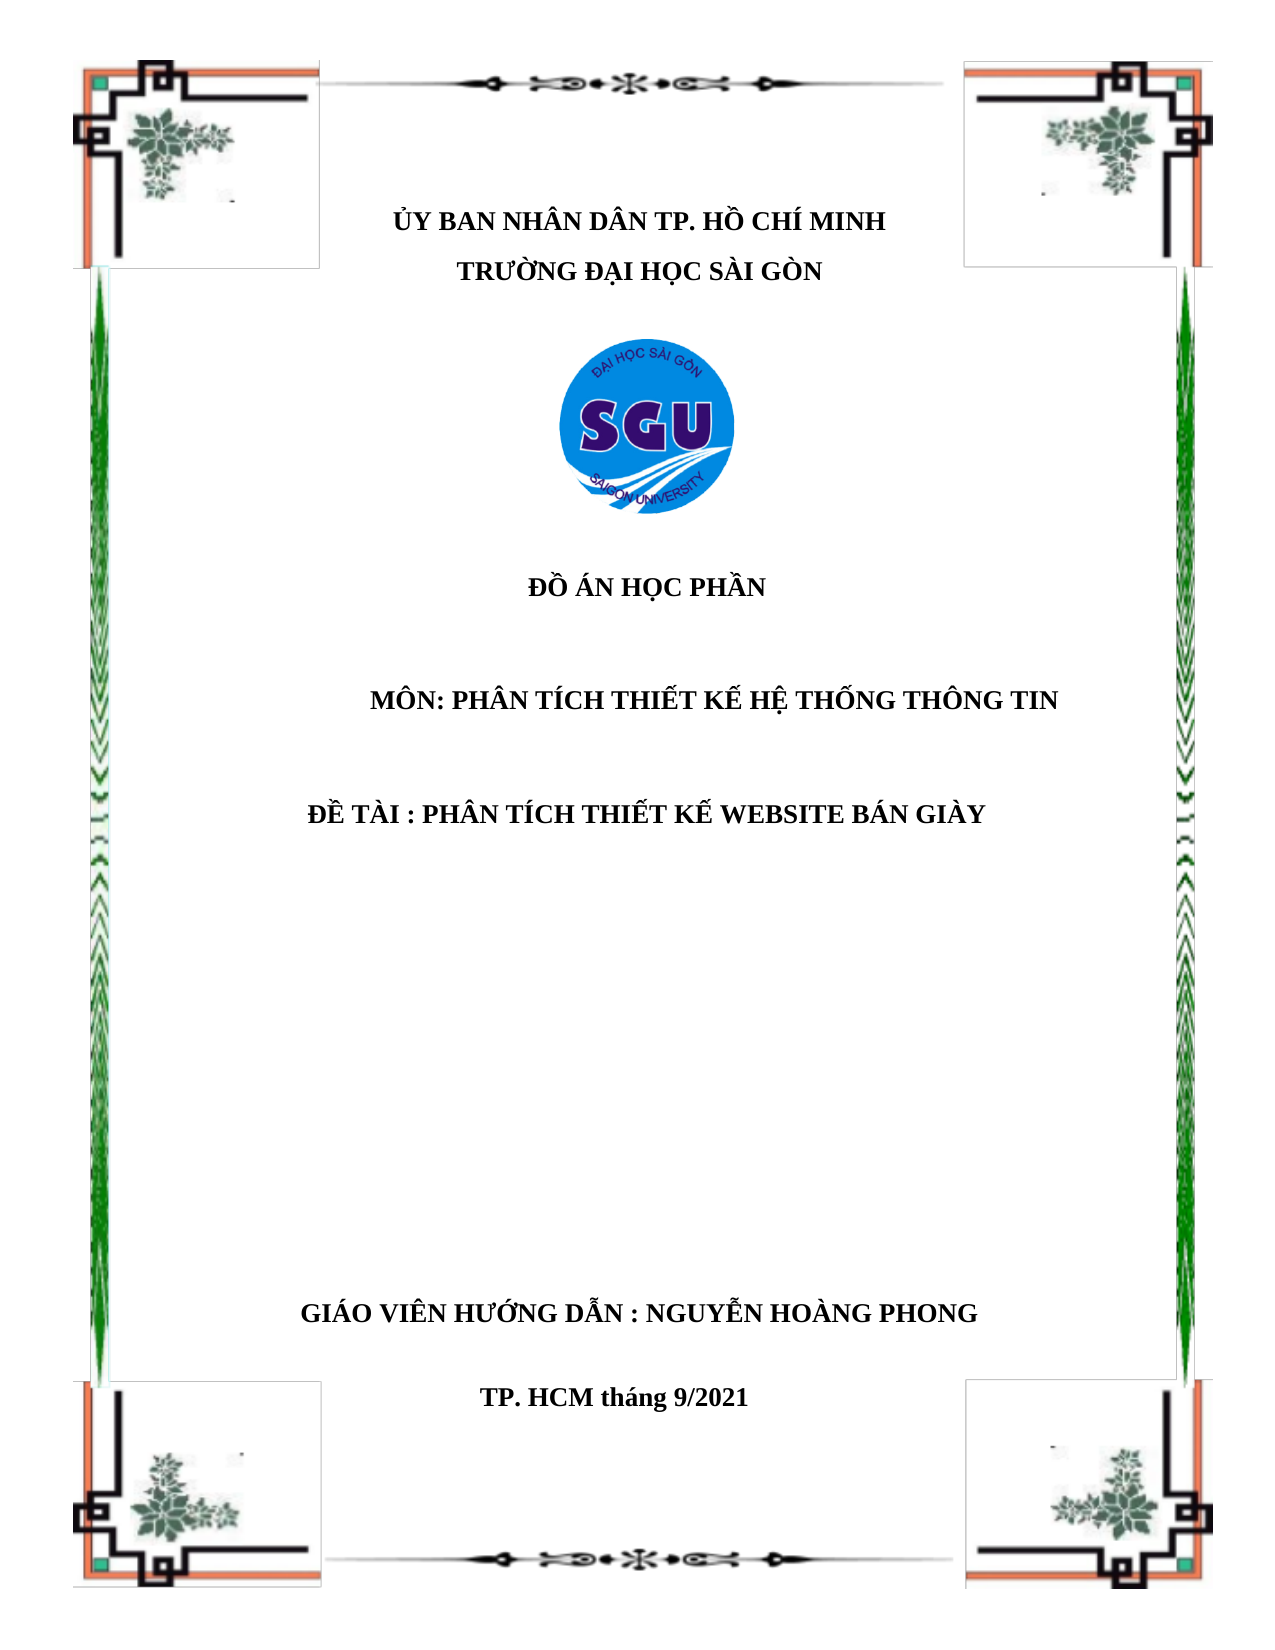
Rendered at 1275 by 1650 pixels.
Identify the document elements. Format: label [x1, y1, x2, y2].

picture [73, 60, 1213, 1589]
